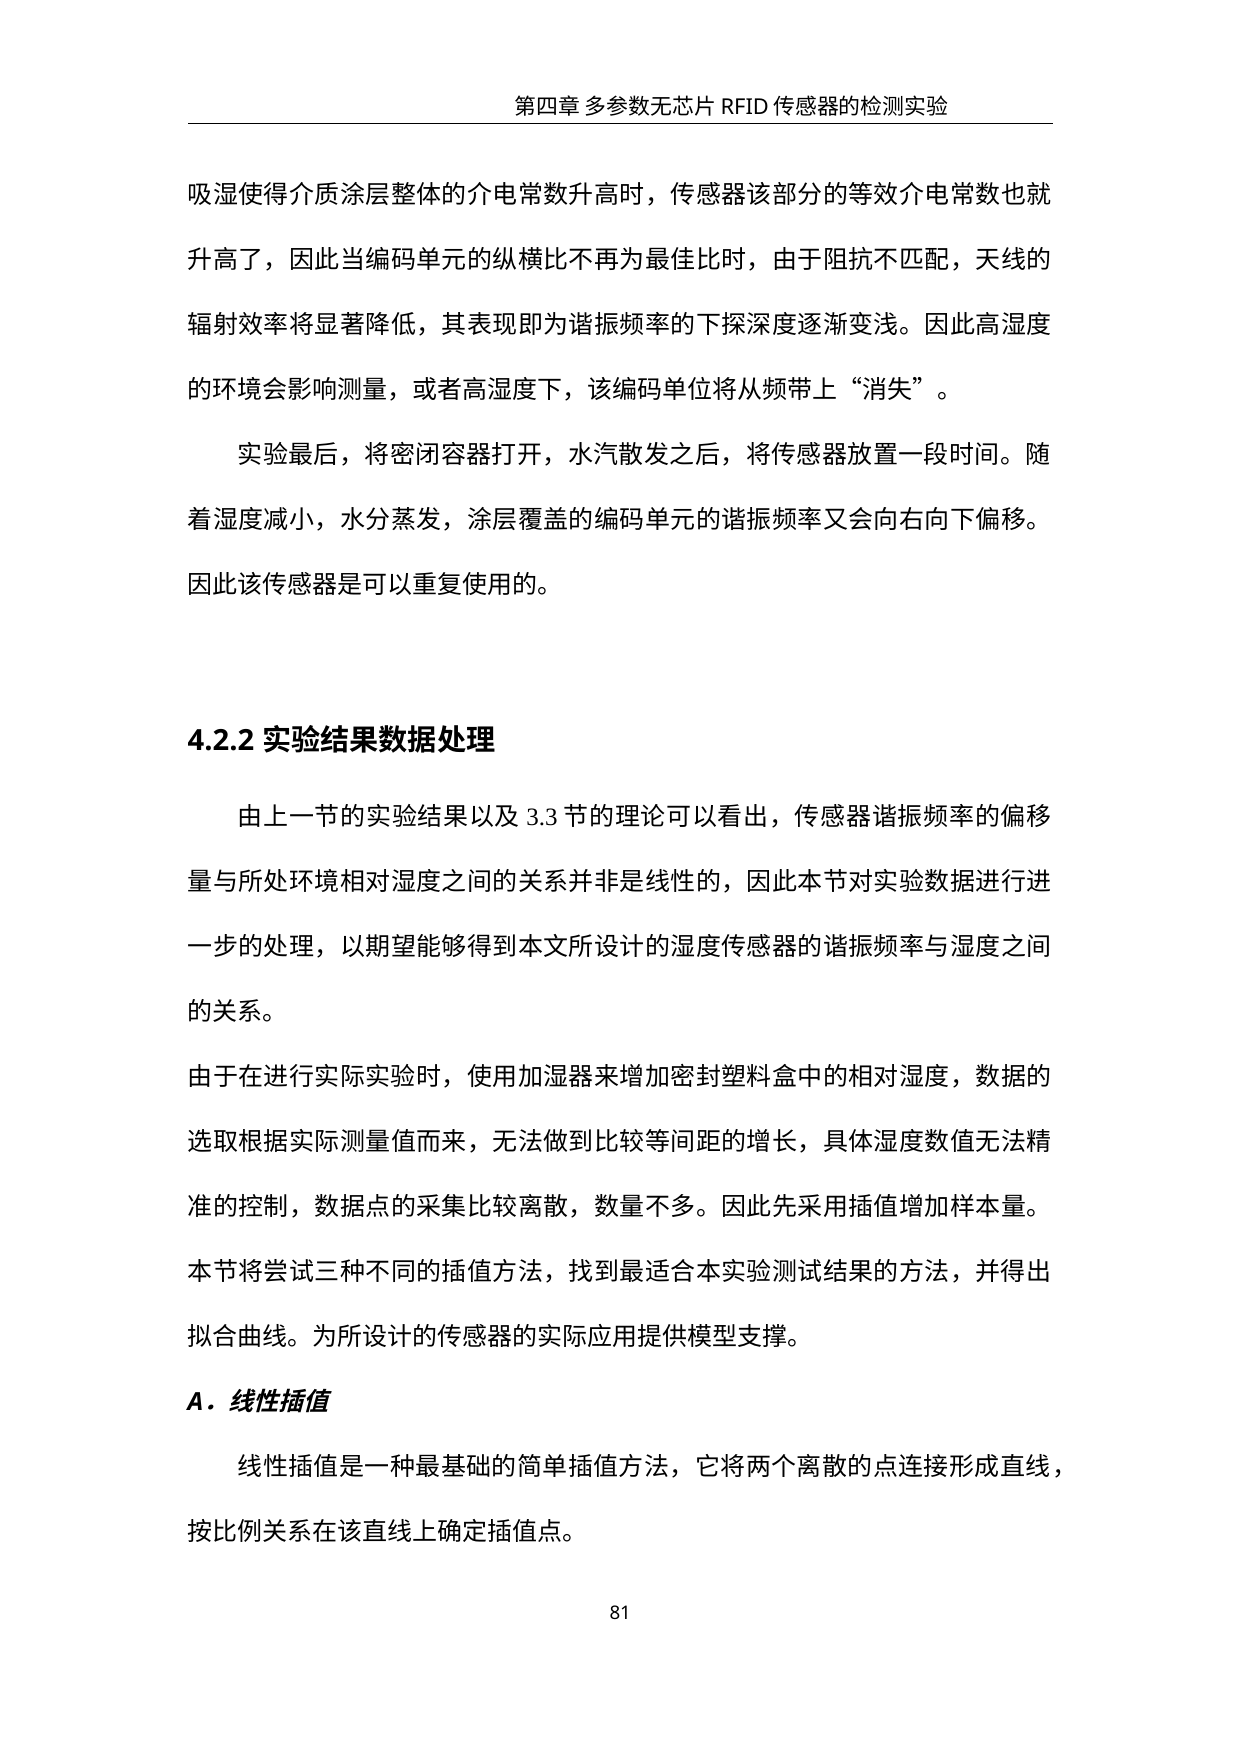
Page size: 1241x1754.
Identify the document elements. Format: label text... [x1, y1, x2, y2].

text 由于在进行实际实验时，使用加湿器来增加密封塑料盒中的相对湿度，数据的选取根据实际测量值而来，无法做到比较等间距的增长，具体湿度数值无法精准的控制，数据点的采集比较离散，数量不多。因此先采用插值增加样本量。本节将尝试三种不同的插值方法，找到最适合本实验测试结果的方法，并得出拟合曲线。为所设计的传感器的实际应用提供模型支撑。 [187, 1042, 1053, 1367]
text 线性插值是一种最基础的简单插值方法，它将两个离散的点连接形成直线，按比例关系在该直线上确定插值点。 [187, 1432, 1053, 1562]
text A．线性插值 [187, 1367, 1053, 1432]
text 实验最后，将密闭容器打开，水汽散发之后，将传感器放置一段时间。随着湿度减小，水分蒸发，涂层覆盖的编码单元的谐振频率又会向右向下偏移。因此该传感器是可以重复使用的。 [187, 420, 1053, 615]
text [187, 160, 1053, 420]
text 由上一节的实验结果以及3.3节的理论可以看出，传感器谐振频率的偏移量与所处环境相对湿度之间的关系并非是线性的，因此本节对实验数据进行进一步的处理，以期望能够得到本文所设计的湿度传感器的谐振频率与湿度之间的关系。 [187, 782, 1053, 1042]
subtitle 4.2.2 实验结果数据处理 [187, 705, 1053, 770]
